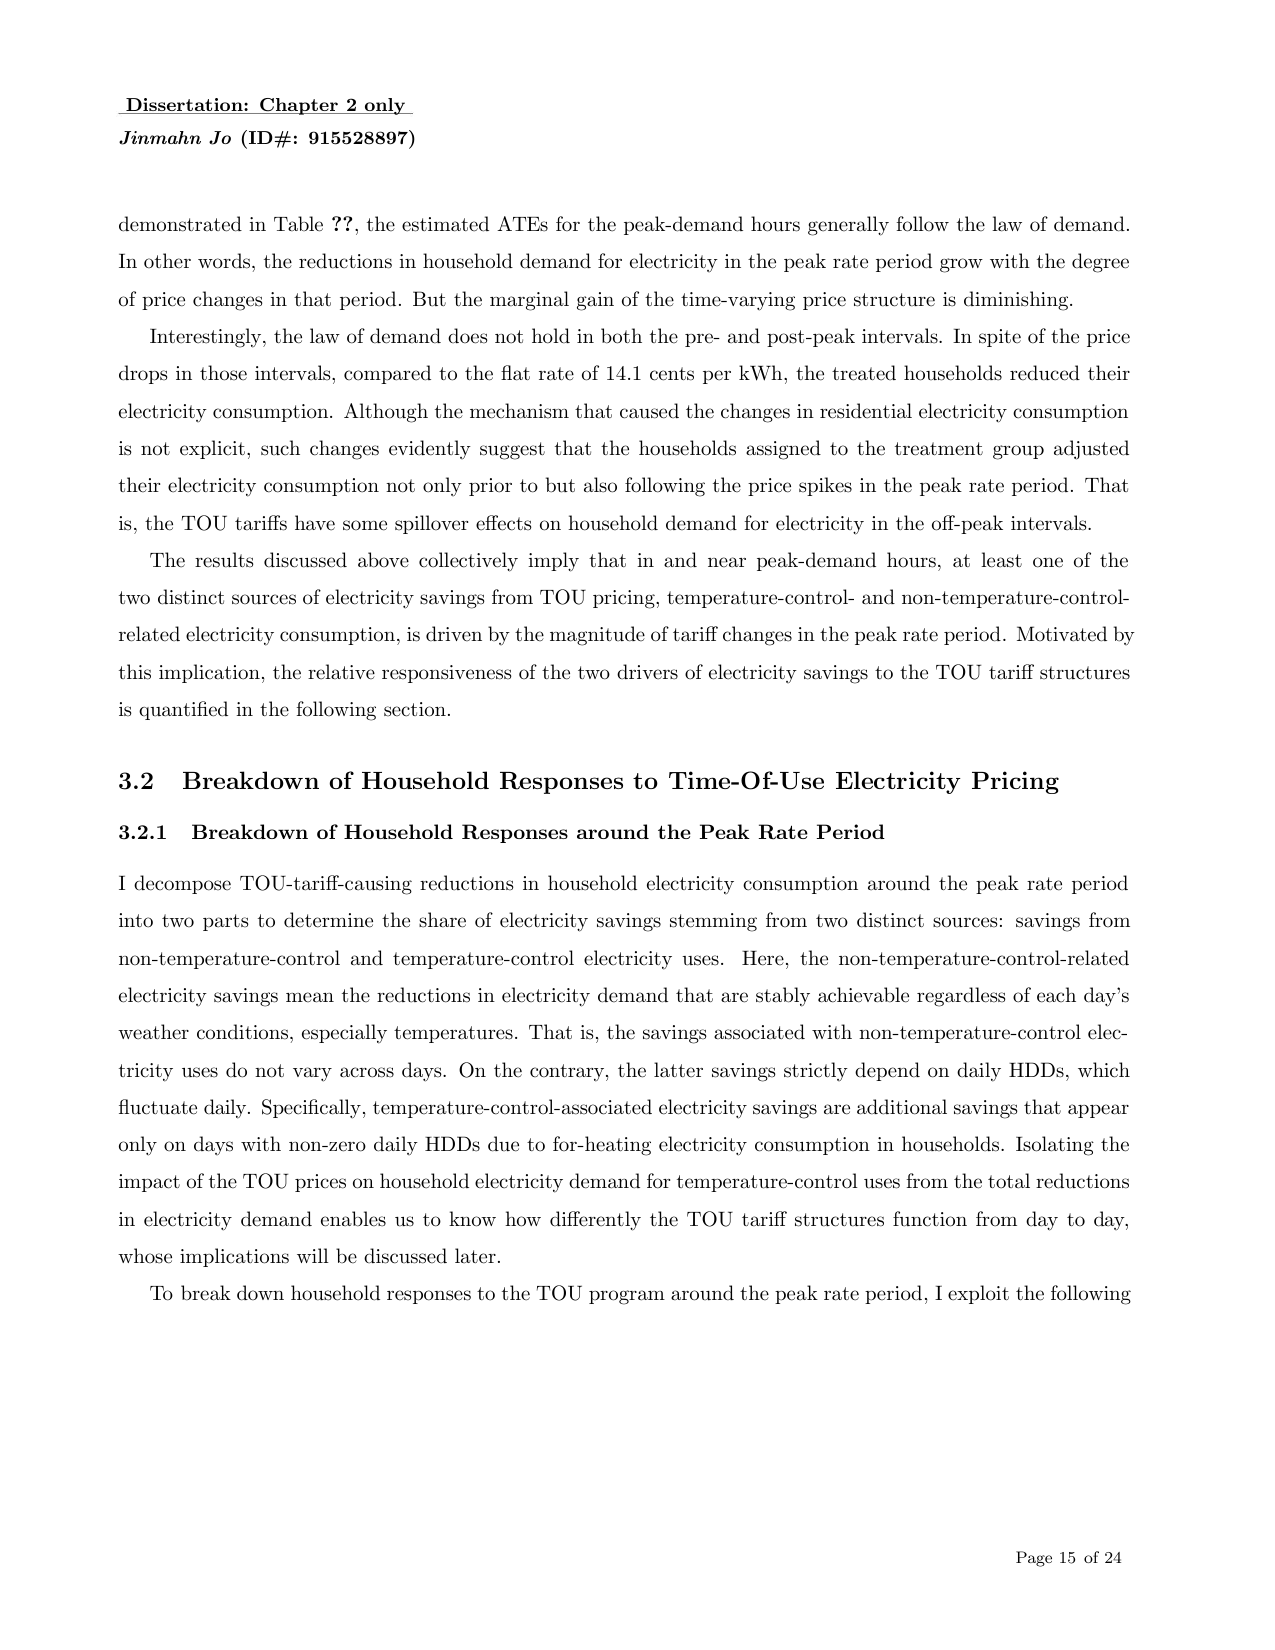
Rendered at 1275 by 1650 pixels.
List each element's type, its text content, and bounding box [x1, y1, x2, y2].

text 3.2 Breakdown of Household Responses to Time-Of-Use Electricity Pricing [118, 768, 1264, 794]
text is, the TOU tariﬀs have some spillover eﬀects on household demand for electricity in the oﬀ-peak intervals. [118, 513, 1264, 534]
text impact of the TOU prices on household electricity demand for temperature-control uses from the total reductions [118, 1171, 1264, 1193]
text drops in those intervals, compared to the ﬂat rate of 14.1 cents per kWh, the treated households reduced their [118, 363, 1264, 385]
text electricity consumption. Although the mechanism that caused the changes in residential electricity consumption [118, 401, 1264, 422]
text electricity savings mean the reductions in electricity demand that are stably achievable regardless of each day’s [118, 985, 1264, 1007]
text I decompose TOU-tariﬀ-causing reductions in household electricity consumption around the peak rate period [118, 873, 1264, 895]
text is not explicit, such changes evidently suggest that the households assigned to the treatment group adjusted [118, 438, 1264, 460]
text non-temperature-control and temperature-control electricity uses. Here, the non-temperature-control-related [118, 948, 1264, 969]
text their electricity consumption not only prior to but also following the price spikes in the peak rate period. That [118, 475, 1264, 497]
text only on days with non-zero daily HDDs due to for-heating electricity consumption in households. Isolating the [118, 1134, 1264, 1156]
text In other words, the reductions in household demand for electricity in the peak rate period grow with the degree [118, 252, 1264, 273]
text The results discussed above collectively imply that in and near peak-demand hours, at least one of the [149, 550, 1264, 572]
text into two parts to determine the share of electricity savings stemming from two distinct sources: savings from [118, 910, 1264, 932]
text Dissertation: Chapter 2 only [126, 96, 1264, 115]
text Interestingly, the law of demand does not hold in both the pre- and post-peak intervals. In spite of the price [149, 326, 1264, 348]
text two distinct sources of electricity savings from TOU pricing, temperature-control- and non-temperature-control- [118, 587, 1264, 609]
text ﬂuctuate daily. Speciﬁcally, temperature-control-associated electricity savings are additional savings that appear [118, 1097, 1264, 1119]
text Page 15 of 24 [1015, 1549, 1264, 1567]
text in electricity demand enables us to know how diﬀerently the TOU tariﬀ structures function from day to day, [118, 1209, 1264, 1231]
text Jinmahn Jo (ID#: 915528897) [118, 128, 1264, 148]
text this implication, the relative responsiveness of the two drivers of electricity savings to the TOU tariﬀ structures [118, 662, 1264, 683]
text related electricity consumption, is driven by the magnitude of tariﬀ changes in the peak rate period. Motivated by [118, 624, 1264, 646]
text weather conditions, especially temperatures. That is, the savings associated with non-temperature-control elec- [118, 1022, 1264, 1044]
text demonstrated in Table ??, the estimated ATEs for the peak-demand hours generally follow the law of demand. [118, 214, 1264, 236]
text is quantiﬁed in the following section. [118, 699, 1264, 721]
picture [116, 111, 415, 118]
text of price changes in that period. But the marginal gain of the time-varying price structure is diminishing. [118, 289, 1264, 311]
text tricity uses do not vary across days. On the contrary, the latter savings strictly depend on daily HDDs, which [118, 1059, 1264, 1081]
text whose implications will be discussed later. [118, 1246, 1264, 1268]
text To break down household responses to the TOU program around the peak rate period, I exploit the following [149, 1283, 1264, 1305]
text 3.2.1 Breakdown of Household Responses around the Peak Rate Period [118, 822, 1264, 844]
